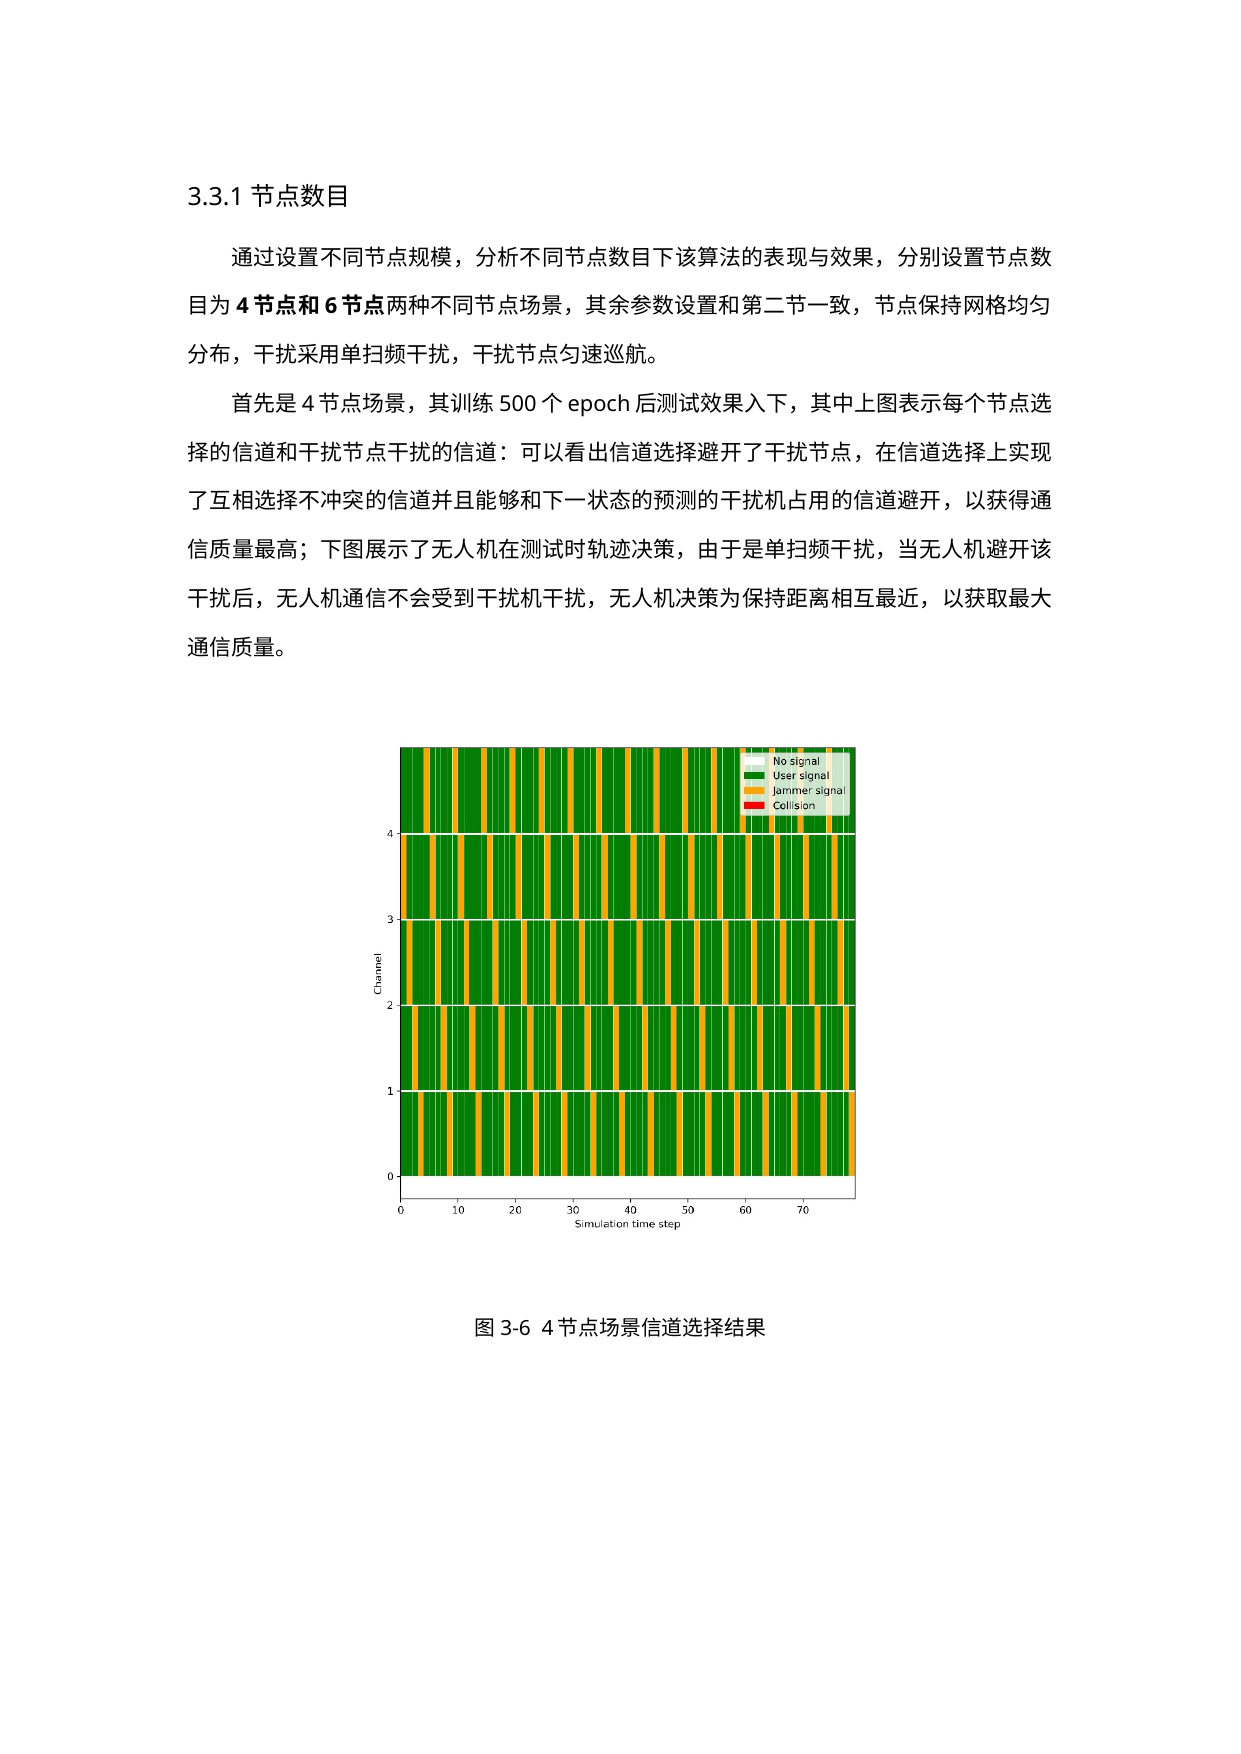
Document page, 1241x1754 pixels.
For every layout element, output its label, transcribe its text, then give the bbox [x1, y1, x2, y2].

text 通过设置不同节点规模，分析不同节点数目下该算法的表现与效果，分别设置节点数目为4节点和6节点两种不同节点场景，其余参数设置和第二节一致，节点保持网格均匀分布，干扰采用单扫频干扰，干扰节点匀速巡航。 [187, 239, 1053, 369]
subtitle 节点数目 [187, 162, 1053, 227]
picture [327, 677, 913, 1263]
text 首先是4节点场景，其训练500个epoch后测试效果入下，其中上图表示每个节点选择的信道和干扰节点干扰的信道：可以看出信道选择避开了干扰节点，在信道选择上实现了互相选择不冲突的信道并且能够和下一状态的预测的干扰机占用的信道避开，以获得通信质量最高；下图展示了无人机在测试时轨迹决策，由于是单扫频干扰，当无人机避开该干扰后，无人机通信不会受到干扰机干扰，无人机决策为保持距离相互最近，以获取最大通信质量。 [187, 385, 1053, 662]
